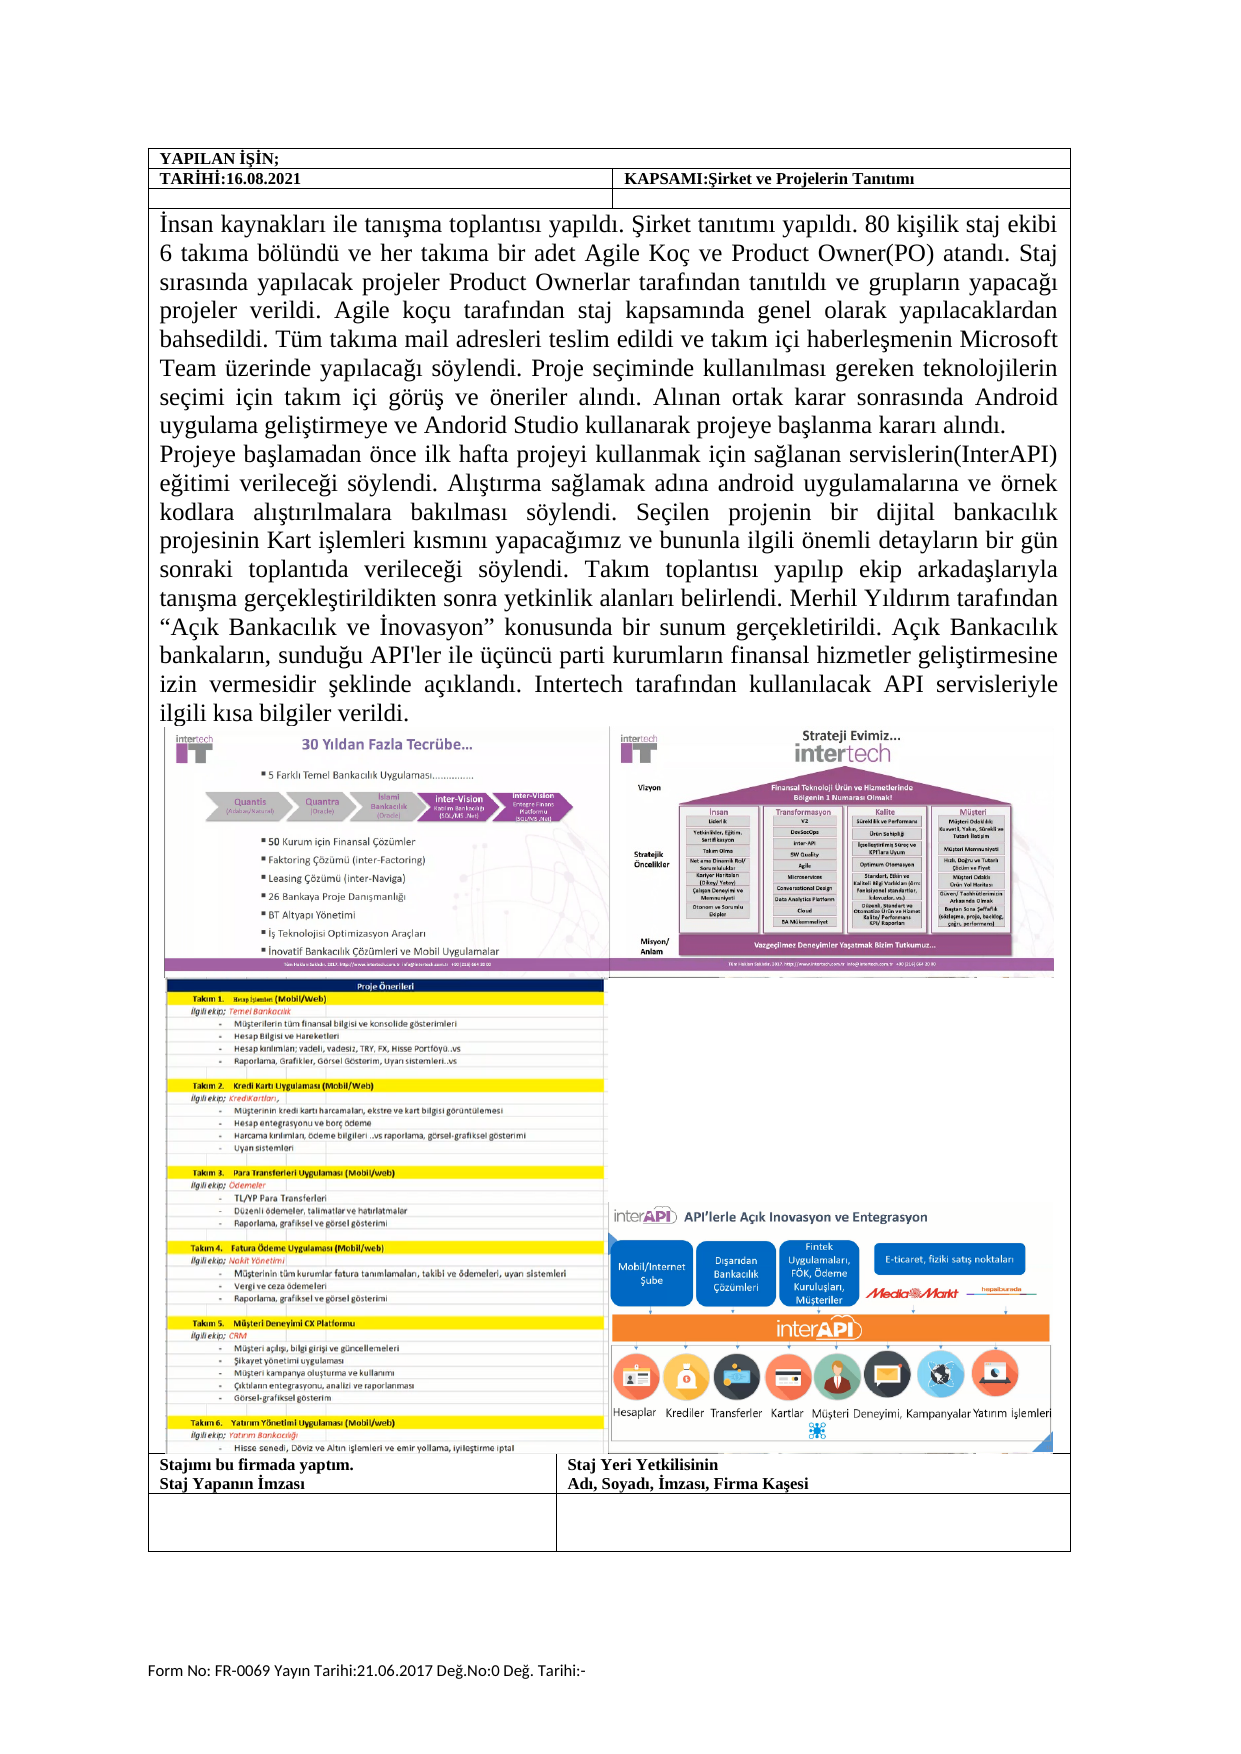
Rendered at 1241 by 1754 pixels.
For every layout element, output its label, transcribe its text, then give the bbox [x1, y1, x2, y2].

table_cell Stajımı bu firmada yaptım. Staj Yapanın İmzası [149, 1454, 556, 1493]
table_cell Staj Yeri Yetkilisinin Adı, Soyadı, İmzası, Firma Kaşesi [557, 1454, 1070, 1493]
table_cell [613, 189, 1070, 208]
table_cell [149, 1494, 556, 1551]
table_header YAPILAN İŞİN; [149, 149, 1070, 168]
table_cell İnsan kaynakları ile tanışma toplantısı yapıldı. Şirket tanıtımı yapıldı. 80 kişilik staj ekibi 6 takıma bölündü ve her takıma bir adet Agile Koç ve Product Owner(PO) atandı. Staj sırasında yapılacak projeler Product Ownerlar tarafından tanıtıldı ve grupların yapacağı projeler verildi. Agile koçu tarafından staj kapsamında genel olarak yapılacaklardan bahsedildi. Tüm takıma mail adresleri teslim edildi ve takım içi haberleşmenin Microsoft Team üzerinde yapılacağı söylendi. Proje seçiminde kullanılması gereken teknolojilerin seçimi için takım içi görüş ve öneriler alındı. Alınan ortak karar sonrasında Android uygulama geliştirmeye ve Andorid Studio kullanarak projeye başlanma kararı alındı. Projeye başlamadan önce ilk hafta projeyi kullanmak için sağlanan servislerin(InterAPI) eğitimi verileceği söylendi. Alıştırma sağlamak adına android uygulamalarına ve örnek kodlara alıştırılmalara bakılması söylendi. Seçilen projenin bir dijital bankacılık projesinin Kart işlemleri kısmını yapacağımız ve bununla ilgili önemli detayların bir gün sonraki toplantıda verileceği söylendi. Takım toplantısı yapılıp ekip arkadaşlarıyla tanışma gerçekleştirildikten sonra yetkinlik alanları belirlendi. Merhil Yıldırım tarafından “Açık Bankacılık ve İnovasyon” konusunda bir sunum gerçekletirildi. Açık Bankacılık bankaların, sunduğu API'ler ile üçüncü parti kurumların finansal hizmetler geliştirmesine izin vermesidir şeklinde açıklandı. Intertech tarafından kullanılacak API servisleriyle ilgili kısa bilgiler verildi. [149, 209, 1070, 1453]
table_cell [149, 189, 612, 208]
table_cell [557, 1494, 1070, 1551]
table_cell KAPSAMI:Şirket ve Projelerin Tanıtımı [613, 169, 1070, 188]
picture [164, 726, 1054, 1454]
table_cell TARİHİ:16.08.2021 [149, 169, 612, 188]
